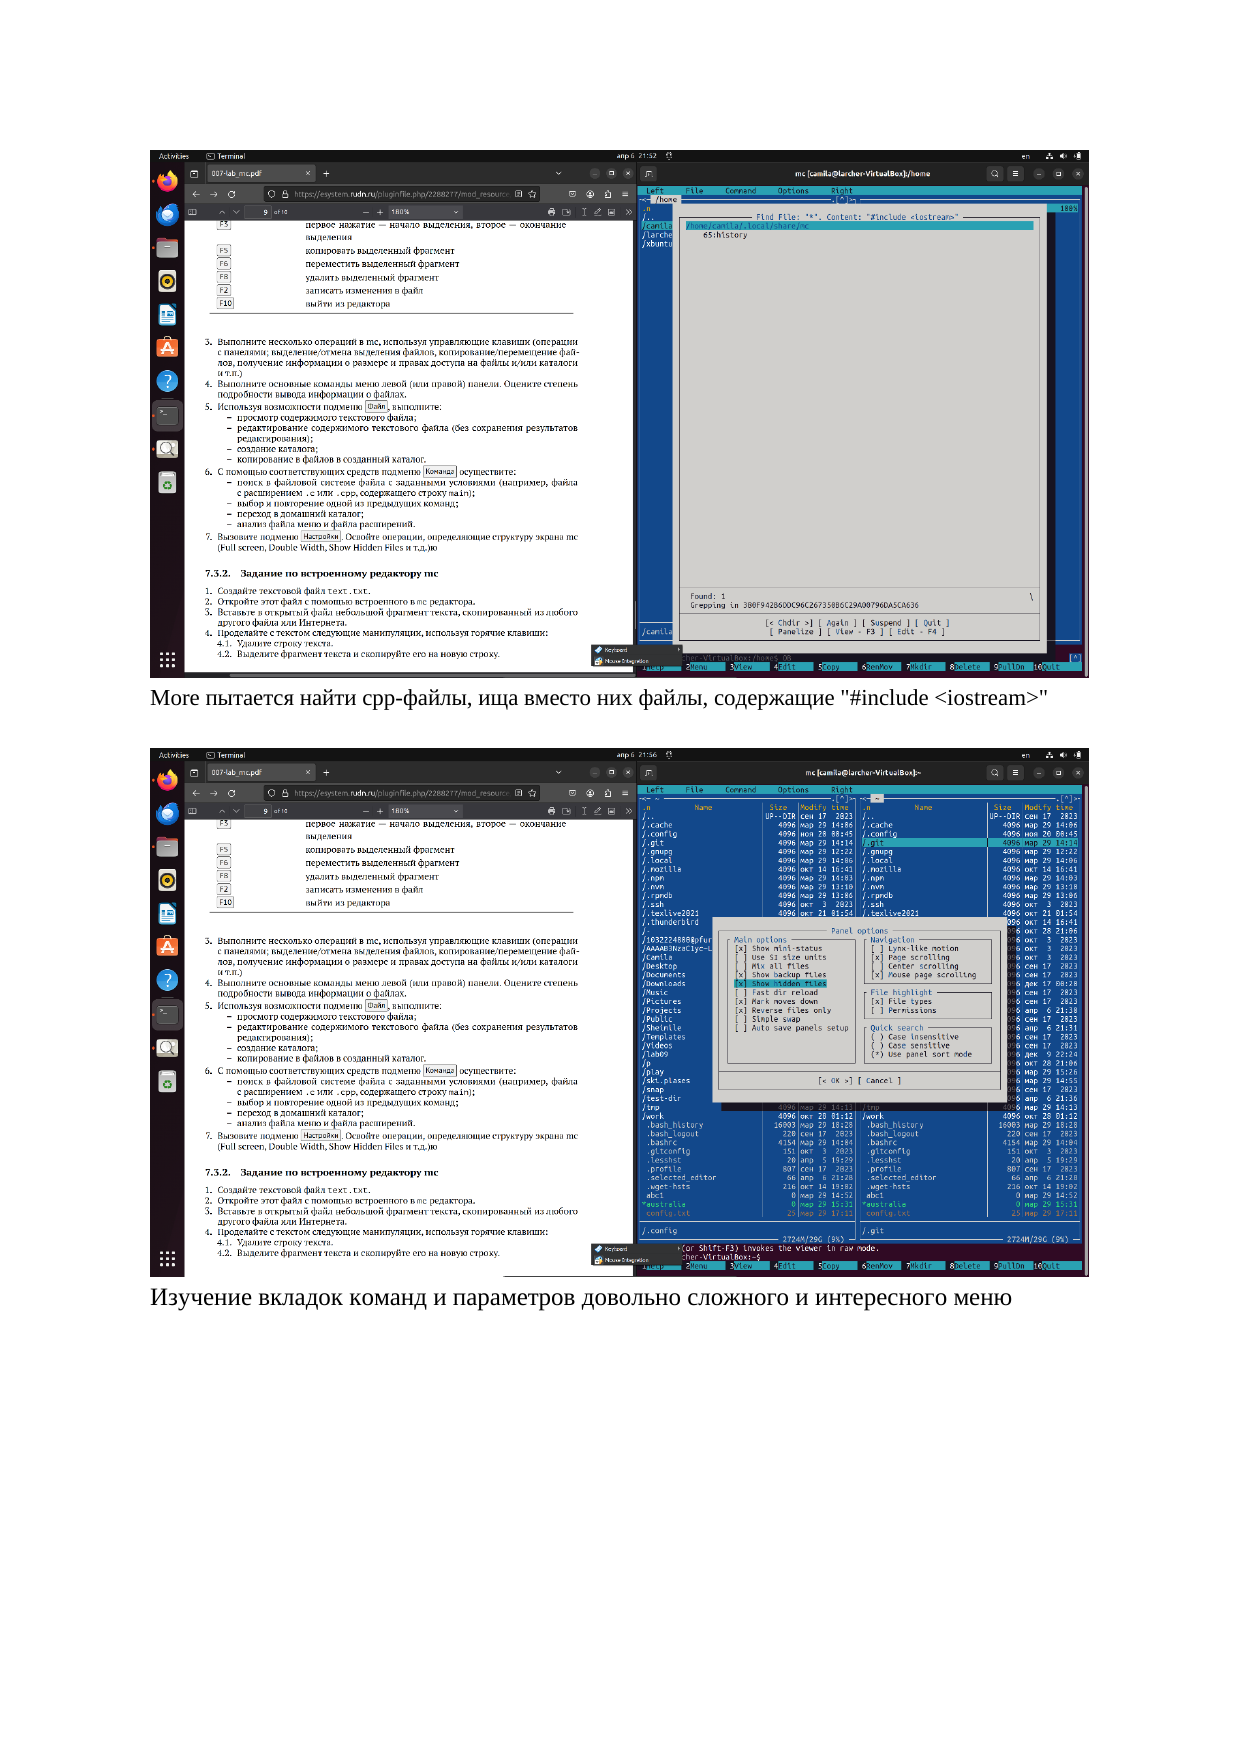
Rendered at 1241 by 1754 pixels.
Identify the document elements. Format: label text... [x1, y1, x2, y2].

text Изучение вкладок команд и параметров довольно сложного и интересного меню [150, 1282, 1090, 1311]
text More пытается найти cpp-файлы, ища вместо них файлы, содержащие "#include <iostream>" [150, 684, 1090, 710]
picture [150, 150, 1089, 678]
picture [150, 748, 1089, 1277]
